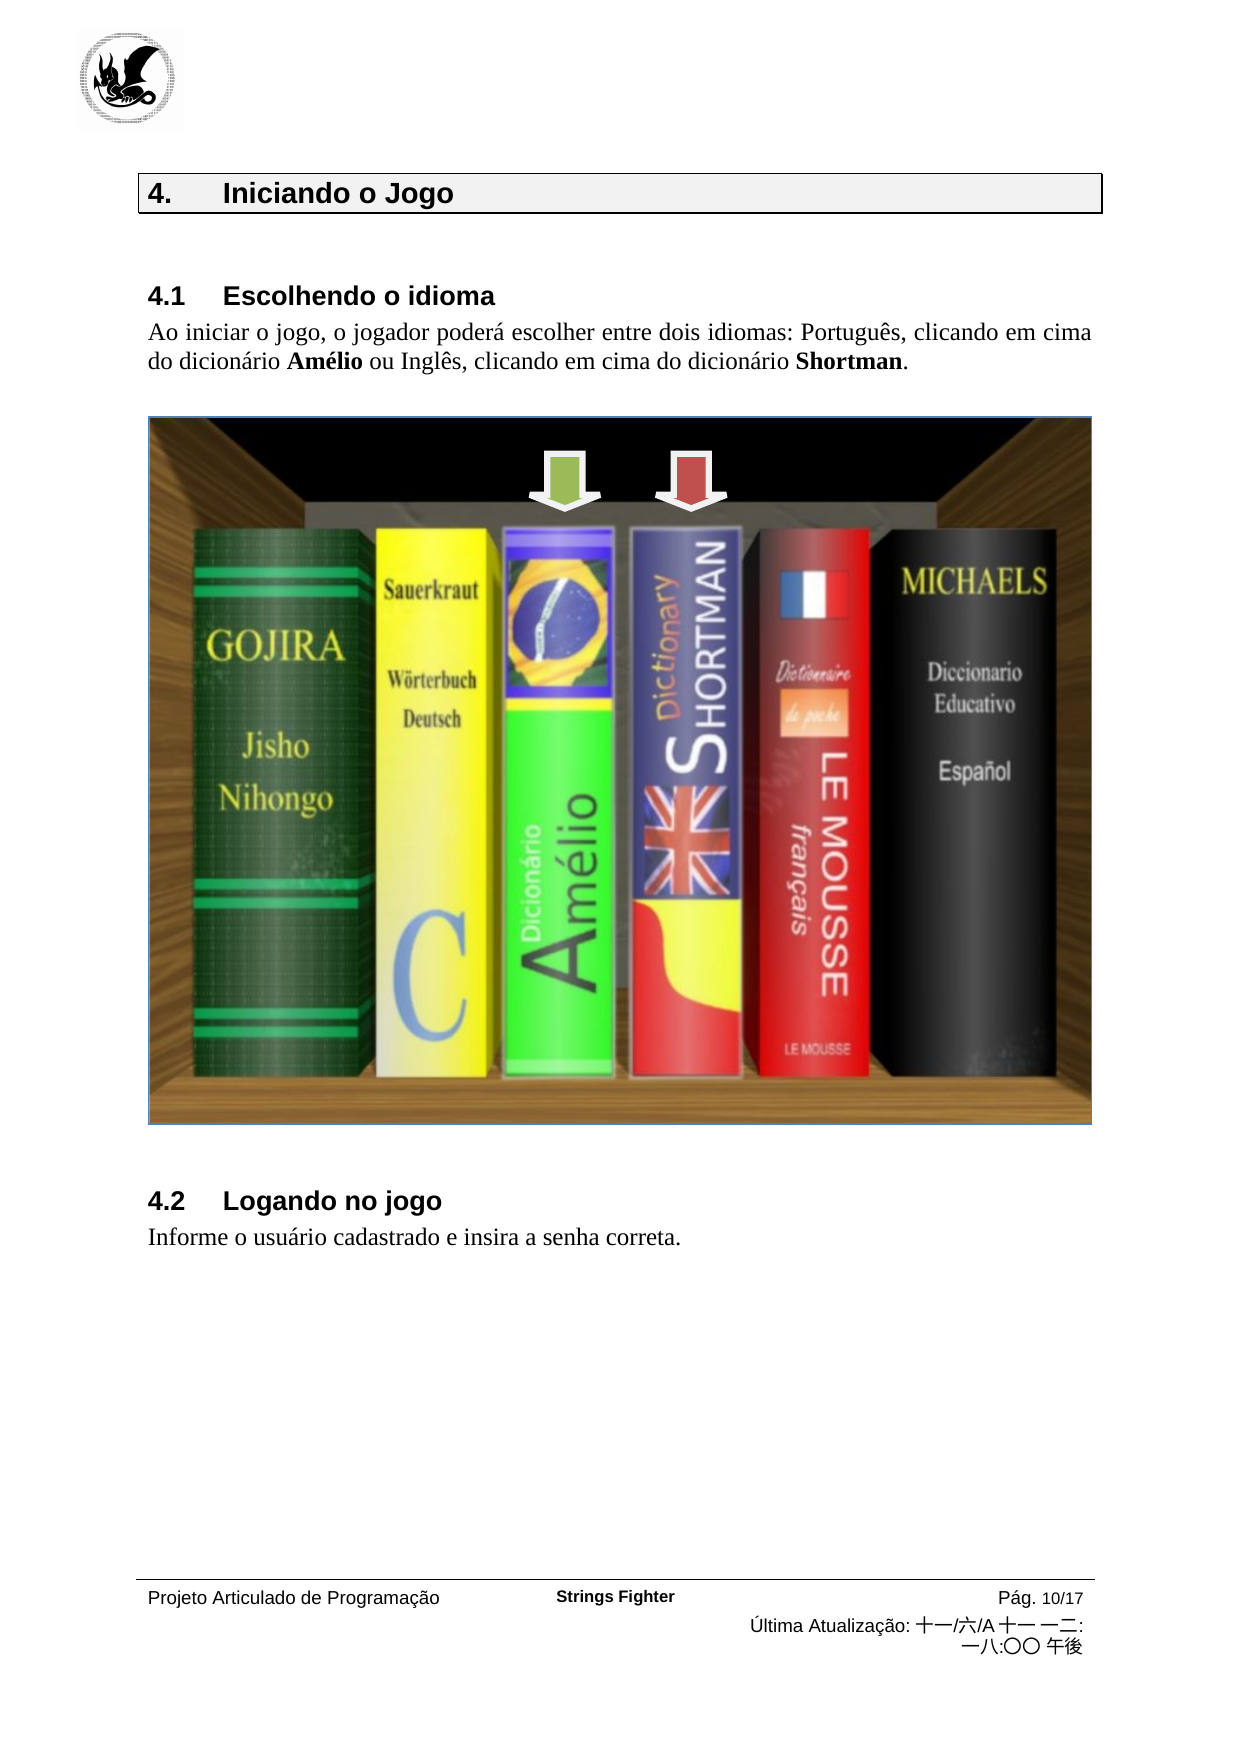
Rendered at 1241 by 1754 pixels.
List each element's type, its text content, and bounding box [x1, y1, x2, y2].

subtitle Logando no jogo [148, 1185, 1092, 1216]
subtitle Iniciando o Jogo [139, 174, 1101, 212]
text Informe o usuário cadastrado e insira a senha correta. [148, 1222, 1092, 1251]
text Ao iniciar o jogo, o jogador poderá escolher entre dois idiomas: Português, clicando em cima do dicionário Amélio ou Inglês, clicando em cima do dicionário Shortman. [148, 317, 1092, 375]
picture [149, 418, 1091, 1123]
subtitle Escolhendo o idioma [148, 280, 1092, 311]
